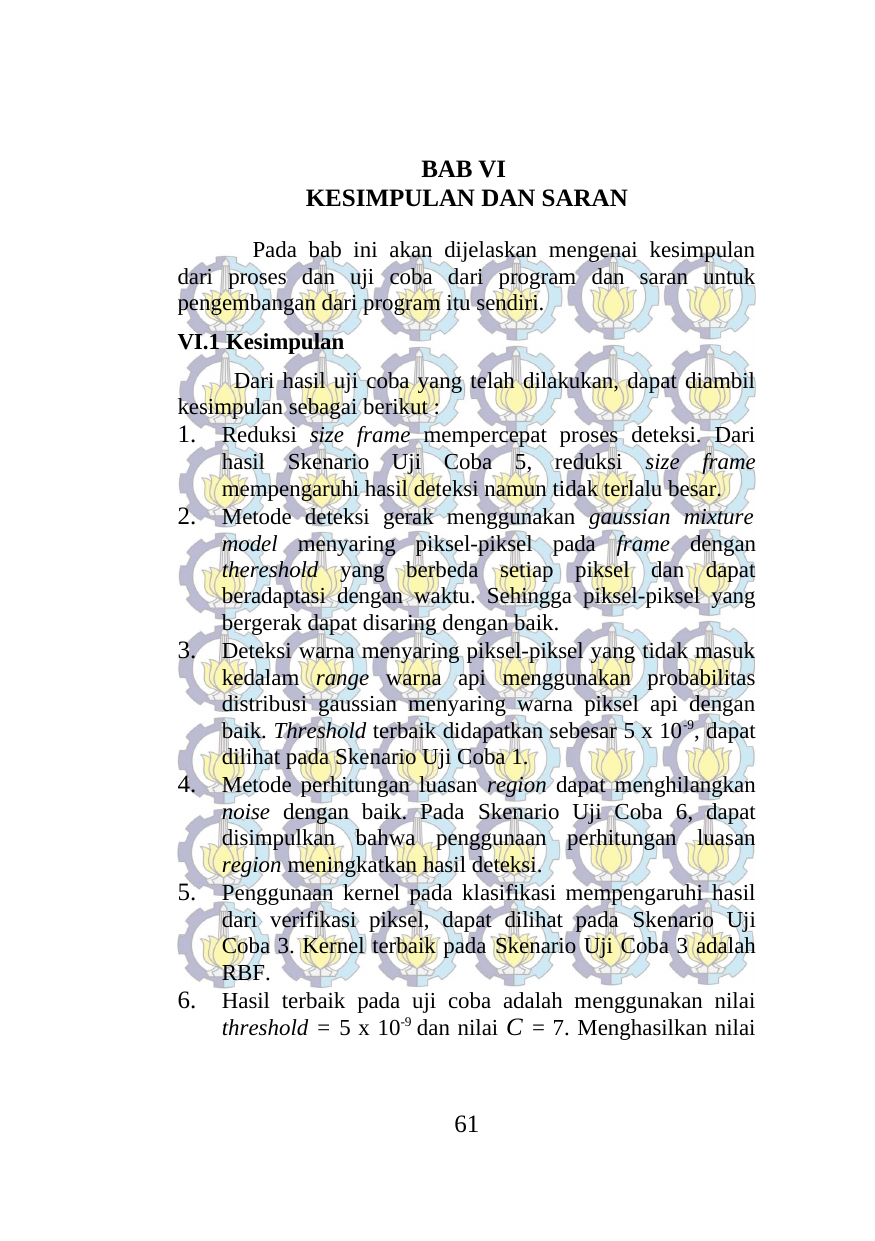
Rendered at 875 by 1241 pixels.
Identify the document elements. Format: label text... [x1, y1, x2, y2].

text Dari hasil uji coba yang telah dilakukan, dapat diambil kesimpulan sebagai berikut : [177, 367, 756, 419]
list Metode deteksi gerak menggunakan gaussian mixture model menyaring piksel-piksel pada frame dengan thereshold yang berbeda setiap piksel dan dapat beradaptasi dengan waktu. Sehingga piksel-piksel yang bergerak dapat disaring dengan baik. [177, 501, 756, 635]
list Deteksi warna menyaring piksel-piksel yang tidak masuk kedalam range warna api menggunakan probabilitas distribusi gaussian menyaring warna piksel api dengan baik. Threshold terbaik didapatkan sebesar 5 x 10-9, dapat dilihat pada Skenario Uji Coba 1. [177, 635, 756, 769]
picture [177, 316, 756, 328]
subtitle KESIMPULAN DAN SARAN [177, 154, 756, 211]
subtitle Kesimpulan [177, 328, 756, 354]
picture [177, 354, 756, 367]
list Penggunaan kernel pada klasifikasi mempengaruhi hasil dari verifikasi piksel, dapat dilihat pada Skenario Uji Coba 3. Kernel terbaik pada Skenario Uji Coba 3 adalah RBF. [177, 877, 756, 985]
text Pada bab ini akan dijelaskan mengenai kesimpulan dari proses dan uji coba dari program dan saran untuk pengembangan dari program itu sendiri. [177, 236, 756, 316]
list Metode perhitungan luasan region dapat menghilangkan noise dengan baik. Pada Skenario Uji Coba 6, dapat disimpulkan bahwa penggunaan perhitungan luasan region meningkatkan hasil deteksi. [177, 769, 756, 877]
list Reduksi size frame mempercepat proses deteksi. Dari hasil Skenario Uji Coba 5, reduksi size frame mempengaruhi hasil deteksi namun tidak terlalu besar. [177, 419, 756, 501]
